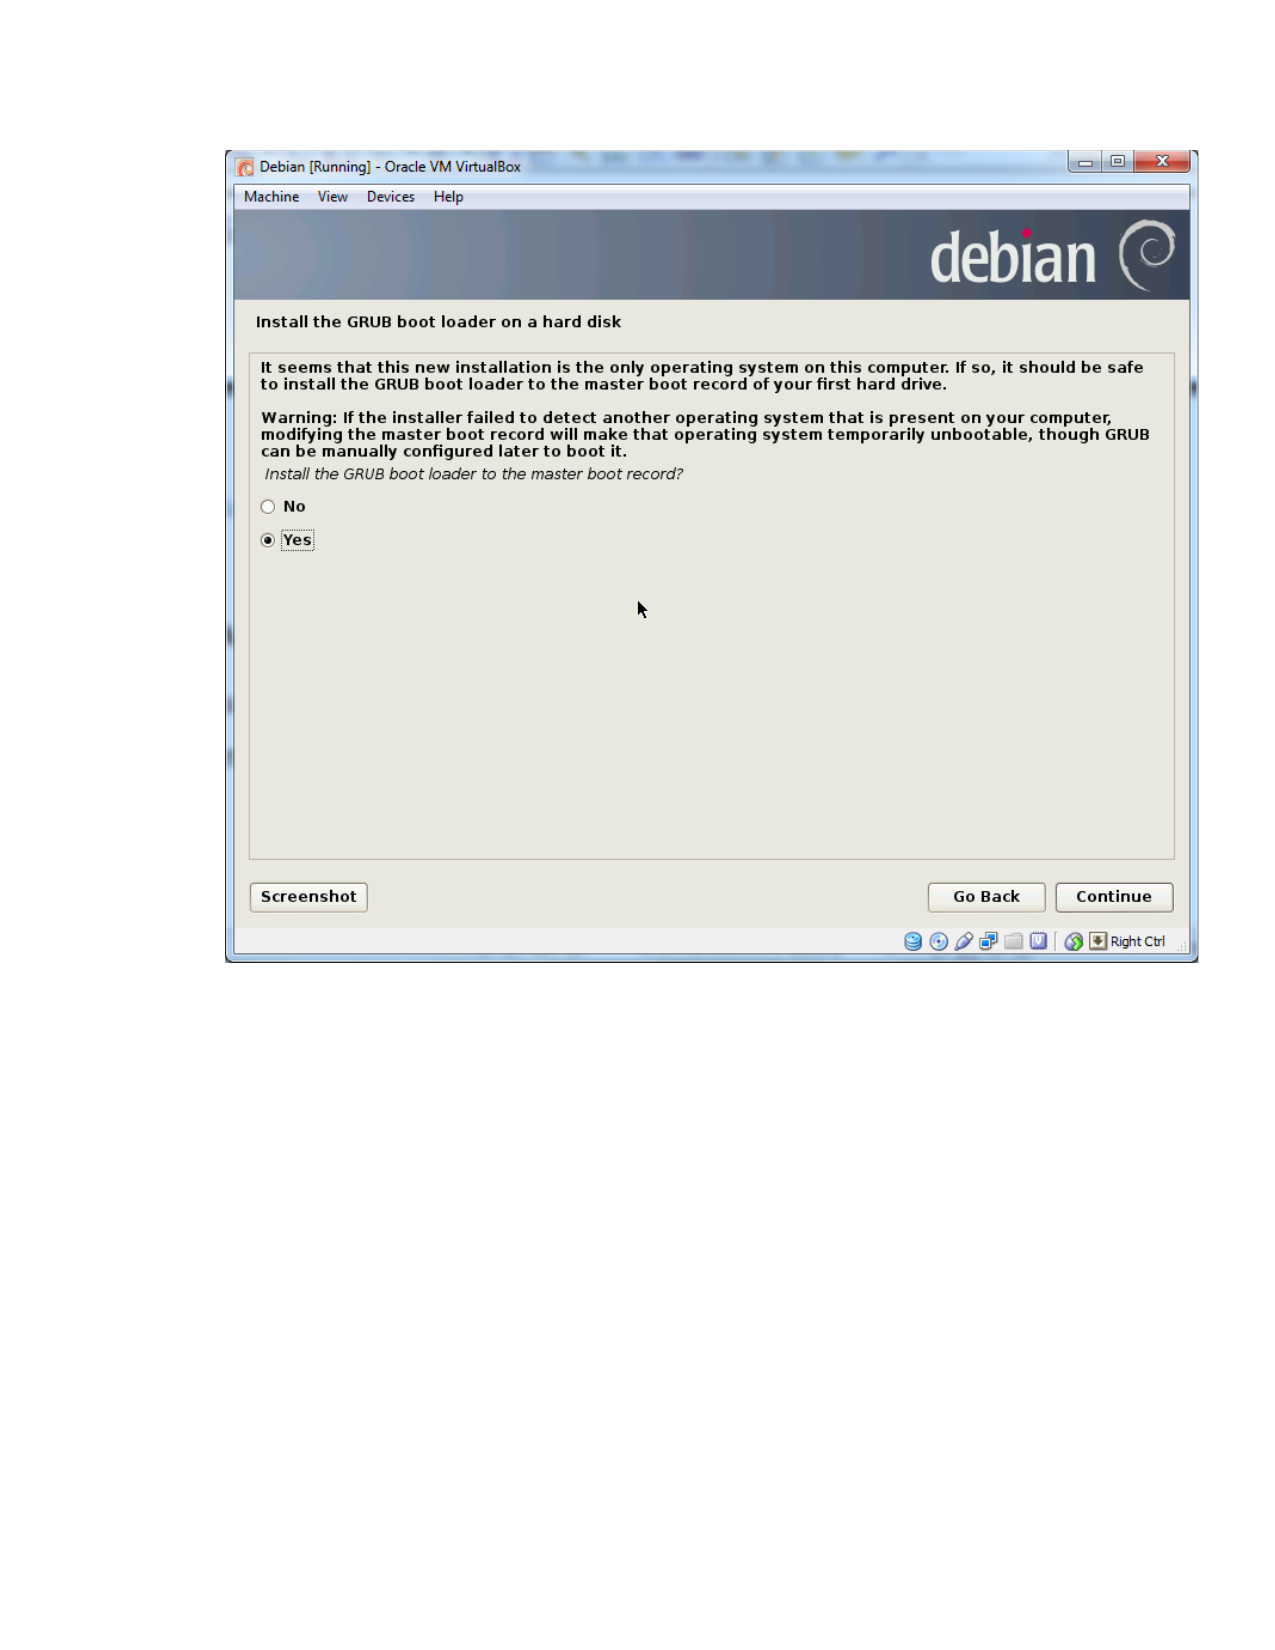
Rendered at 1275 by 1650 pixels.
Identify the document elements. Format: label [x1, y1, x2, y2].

picture [225, 150, 1199, 963]
